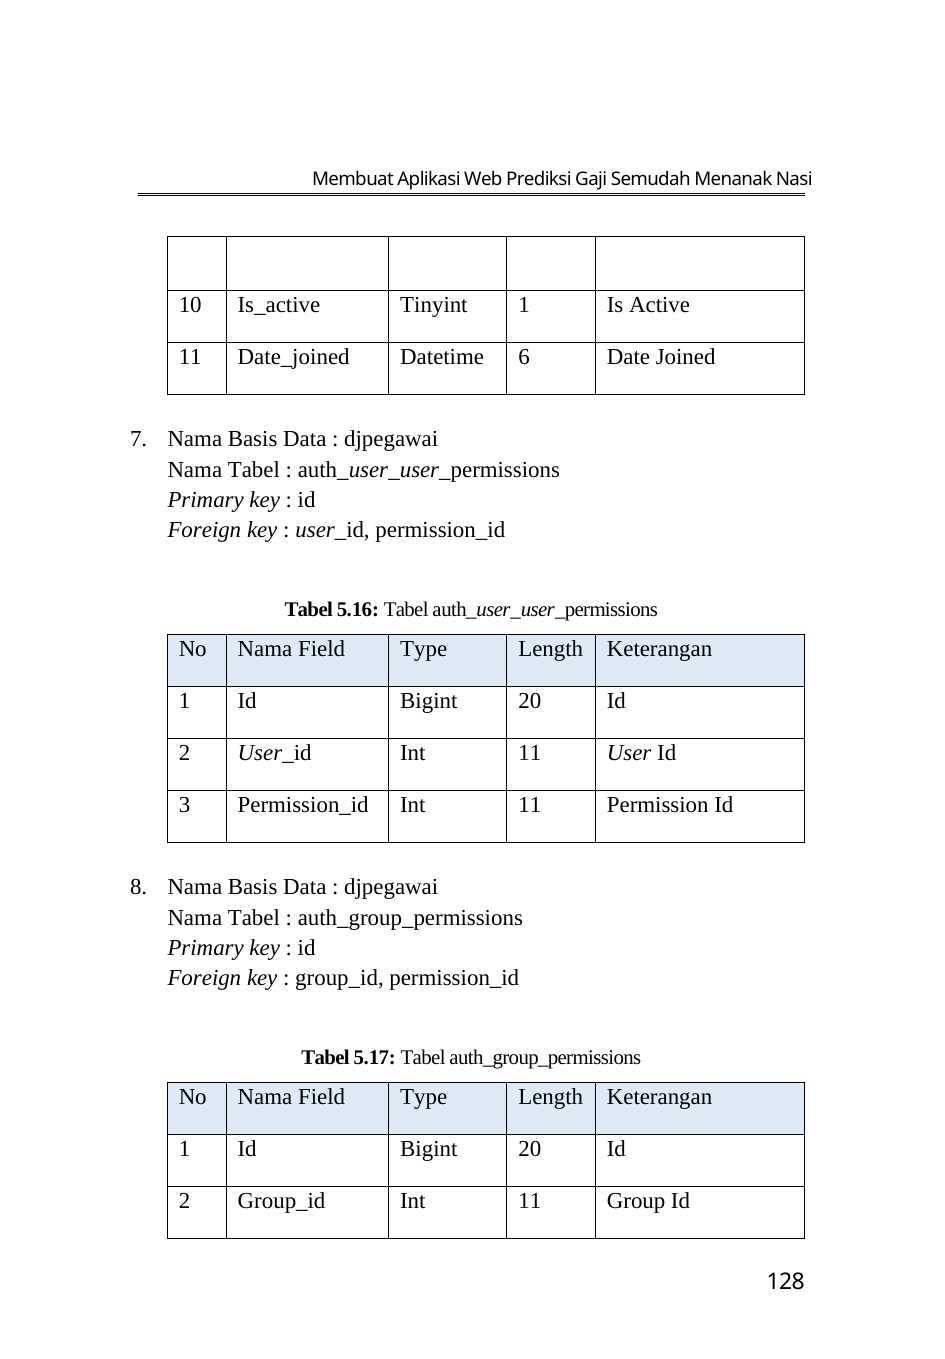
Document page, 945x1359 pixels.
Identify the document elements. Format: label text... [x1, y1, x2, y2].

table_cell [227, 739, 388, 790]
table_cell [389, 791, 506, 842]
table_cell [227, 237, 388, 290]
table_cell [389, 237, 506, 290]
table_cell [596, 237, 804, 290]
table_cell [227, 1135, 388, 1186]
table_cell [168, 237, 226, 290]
list Nama Basis Data : djpegawai [130, 425, 805, 452]
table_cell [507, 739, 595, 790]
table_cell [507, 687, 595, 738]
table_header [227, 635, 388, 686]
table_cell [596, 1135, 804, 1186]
text Tabel 5.16: Tabel auth_user_user_permissions [138, 597, 805, 621]
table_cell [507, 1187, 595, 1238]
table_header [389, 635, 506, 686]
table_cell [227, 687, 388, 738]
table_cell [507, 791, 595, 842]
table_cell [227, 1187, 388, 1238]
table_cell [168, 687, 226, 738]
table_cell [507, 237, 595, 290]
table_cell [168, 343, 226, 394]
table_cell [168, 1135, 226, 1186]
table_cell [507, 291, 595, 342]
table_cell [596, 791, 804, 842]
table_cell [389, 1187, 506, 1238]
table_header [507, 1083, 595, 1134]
list Nama Basis Data : djpegawai [130, 873, 805, 900]
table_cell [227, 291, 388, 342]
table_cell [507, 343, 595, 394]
list Foreign key : group_id, permission_id [167, 964, 805, 990]
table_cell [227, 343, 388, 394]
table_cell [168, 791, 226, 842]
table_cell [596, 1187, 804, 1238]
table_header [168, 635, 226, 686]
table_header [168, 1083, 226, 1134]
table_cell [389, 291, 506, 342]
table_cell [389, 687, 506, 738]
list Primary key : id [167, 486, 805, 512]
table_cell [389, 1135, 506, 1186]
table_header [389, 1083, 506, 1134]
list Primary key : id [167, 934, 805, 960]
text Tabel 5.17: Tabel auth_group_permissions [138, 1045, 805, 1069]
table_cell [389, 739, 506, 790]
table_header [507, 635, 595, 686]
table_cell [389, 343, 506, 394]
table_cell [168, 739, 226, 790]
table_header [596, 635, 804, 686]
list Foreign key : user_id, permission_id [167, 516, 805, 542]
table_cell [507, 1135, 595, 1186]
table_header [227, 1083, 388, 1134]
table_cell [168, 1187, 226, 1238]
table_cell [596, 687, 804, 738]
list Nama Tabel : auth_user_user_permissions [167, 456, 805, 482]
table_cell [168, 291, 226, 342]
list Nama Tabel : auth_group_permissions [167, 904, 805, 930]
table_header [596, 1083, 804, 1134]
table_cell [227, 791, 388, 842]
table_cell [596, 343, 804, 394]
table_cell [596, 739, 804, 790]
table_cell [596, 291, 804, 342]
